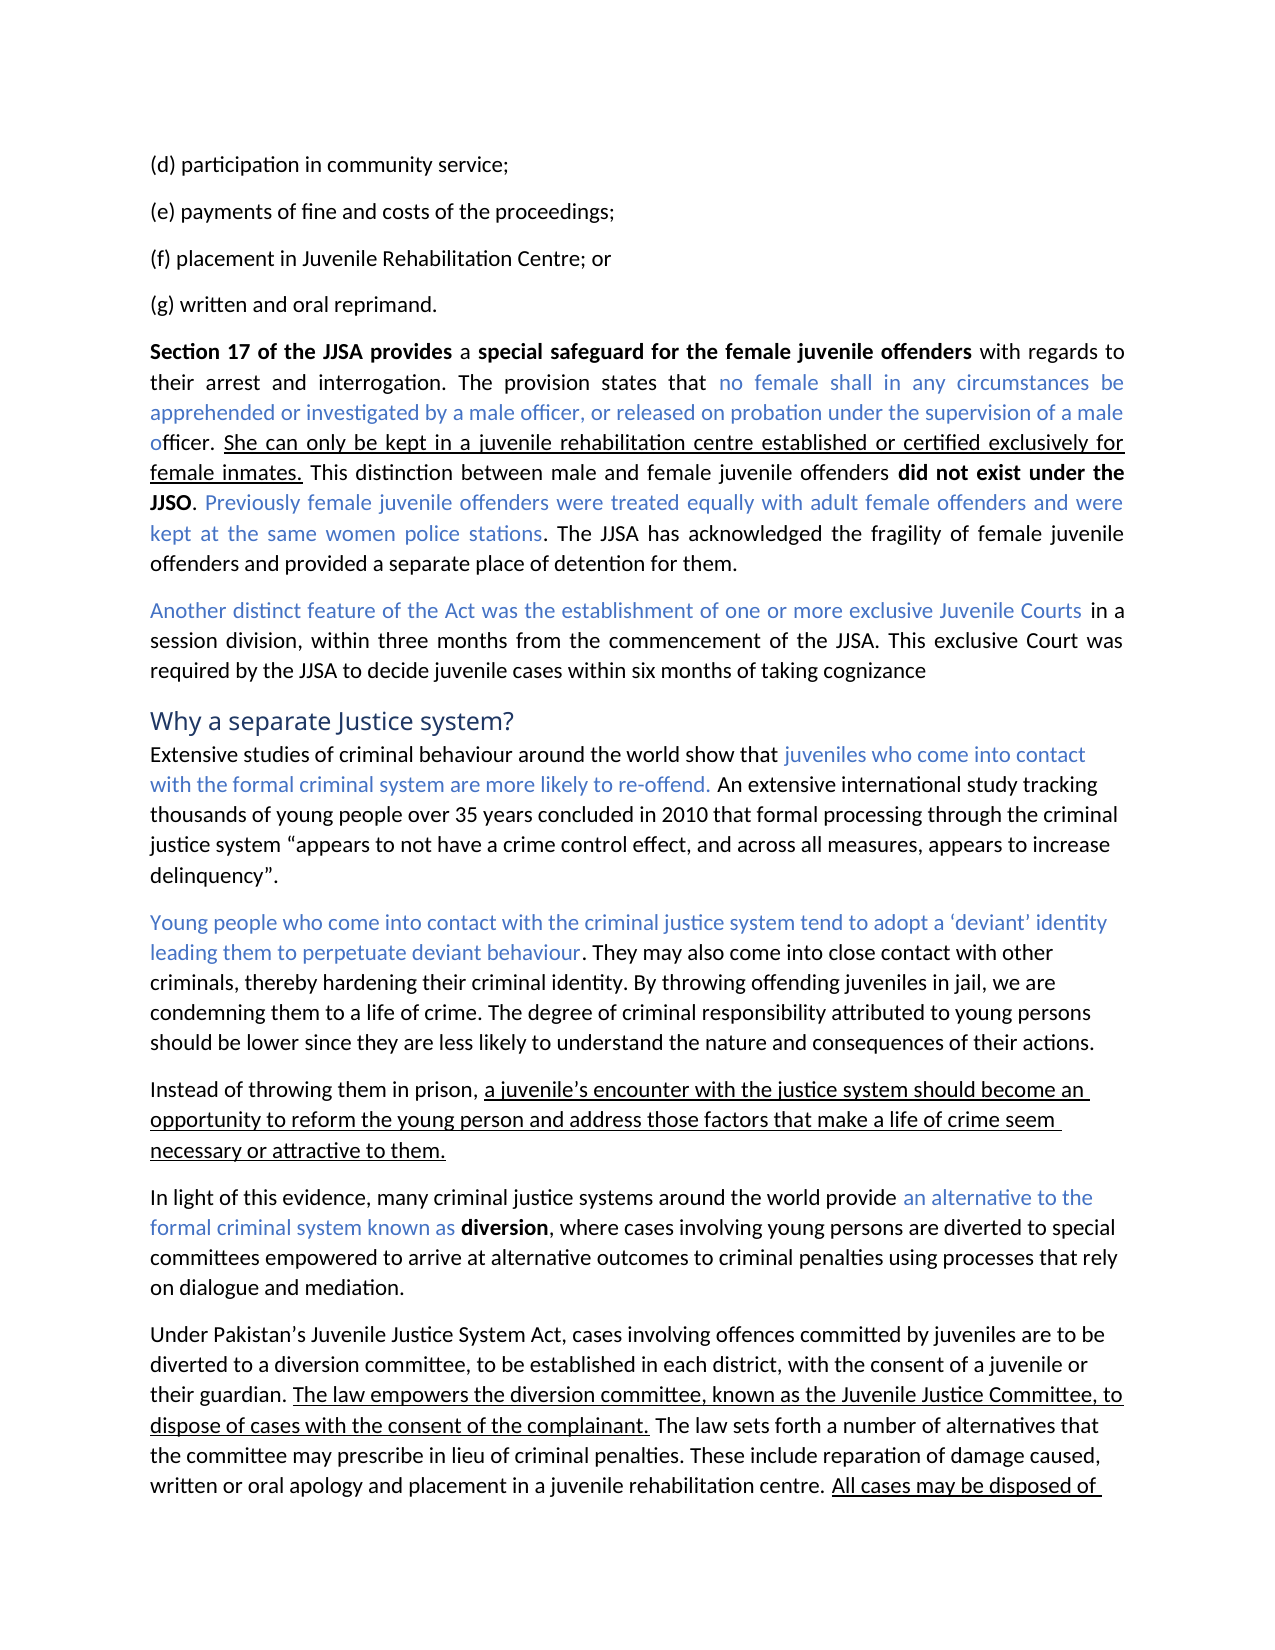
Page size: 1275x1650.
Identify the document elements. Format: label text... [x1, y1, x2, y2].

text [150, 1320, 1125, 1499]
text (g) written and oral reprimand. [150, 291, 1125, 319]
text Young people who come into contact with the criminal justice system tend to adopt a ‘deviant’ identity leading them to perpetuate deviant behaviour. They may also come into close contact with other criminals, thereby hardening their criminal identity. By throwing offending juveniles in jail, we are condemning them to a life of crime. The degree of criminal responsibility attributed to young persons should be lower since they are less likely to understand the nature and consequences of their actions. [150, 908, 1125, 1056]
text (d) participation in community service; [150, 150, 1125, 178]
text Another distinct feature of the Act was the establishment of one or more exclusive Juvenile Courts in a session division, within three months from the commencement of the JJSA. This exclusive Court was required by the JJSA to decide juvenile cases within six months of taking cognizance [150, 596, 1125, 684]
text (f) placement in Juvenile Rehabilitation Centre; or [150, 244, 1125, 272]
text (e) payments of fine and costs of the proceedings; [150, 197, 1125, 225]
text Section 17 of the JJSA provides a special safeguard for the female juvenile offenders with regards to their arrest and interrogation. The provision states that no female shall in any circumstances be apprehended or investigated by a male officer, or released on probation under the supervision of a male officer. She can only be kept in a juvenile rehabilitation centre established or certified exclusively for female inmates. This distinction between male and female juvenile offenders did not exist under the JJSO. Previously female juvenile offenders were treated equally with adult female offenders and were kept at the same women police stations. The JJSA has acknowledged the fragility of female juvenile offenders and provided a separate place of detention for them. [150, 337, 1125, 577]
text Extensive studies of criminal behaviour around the world show that juveniles who come into contact with the formal criminal system are more likely to re-offend. An extensive international study tracking thousands of young people over 35 years concluded in 2010 that formal processing through the criminal justice system “appears to not have a crime control effect, and across all measures, appears to increase delinquency”. [150, 740, 1125, 889]
text In light of this evidence, many criminal justice systems around the world provide an alternative to the formal criminal system known as diversion, where cases involving young persons are diverted to special committees empowered to arrive at alternative outcomes to criminal penalties using processes that rely on dialogue and mediation. [150, 1183, 1125, 1301]
text Instead of throwing them in prison, a juvenile’s encounter with the justice system should become an opportunity to reform the young person and address those factors that make a life of crime seem necessary or attractive to them. [150, 1075, 1125, 1164]
subtitle Why a separate Justice system? [150, 703, 1125, 737]
